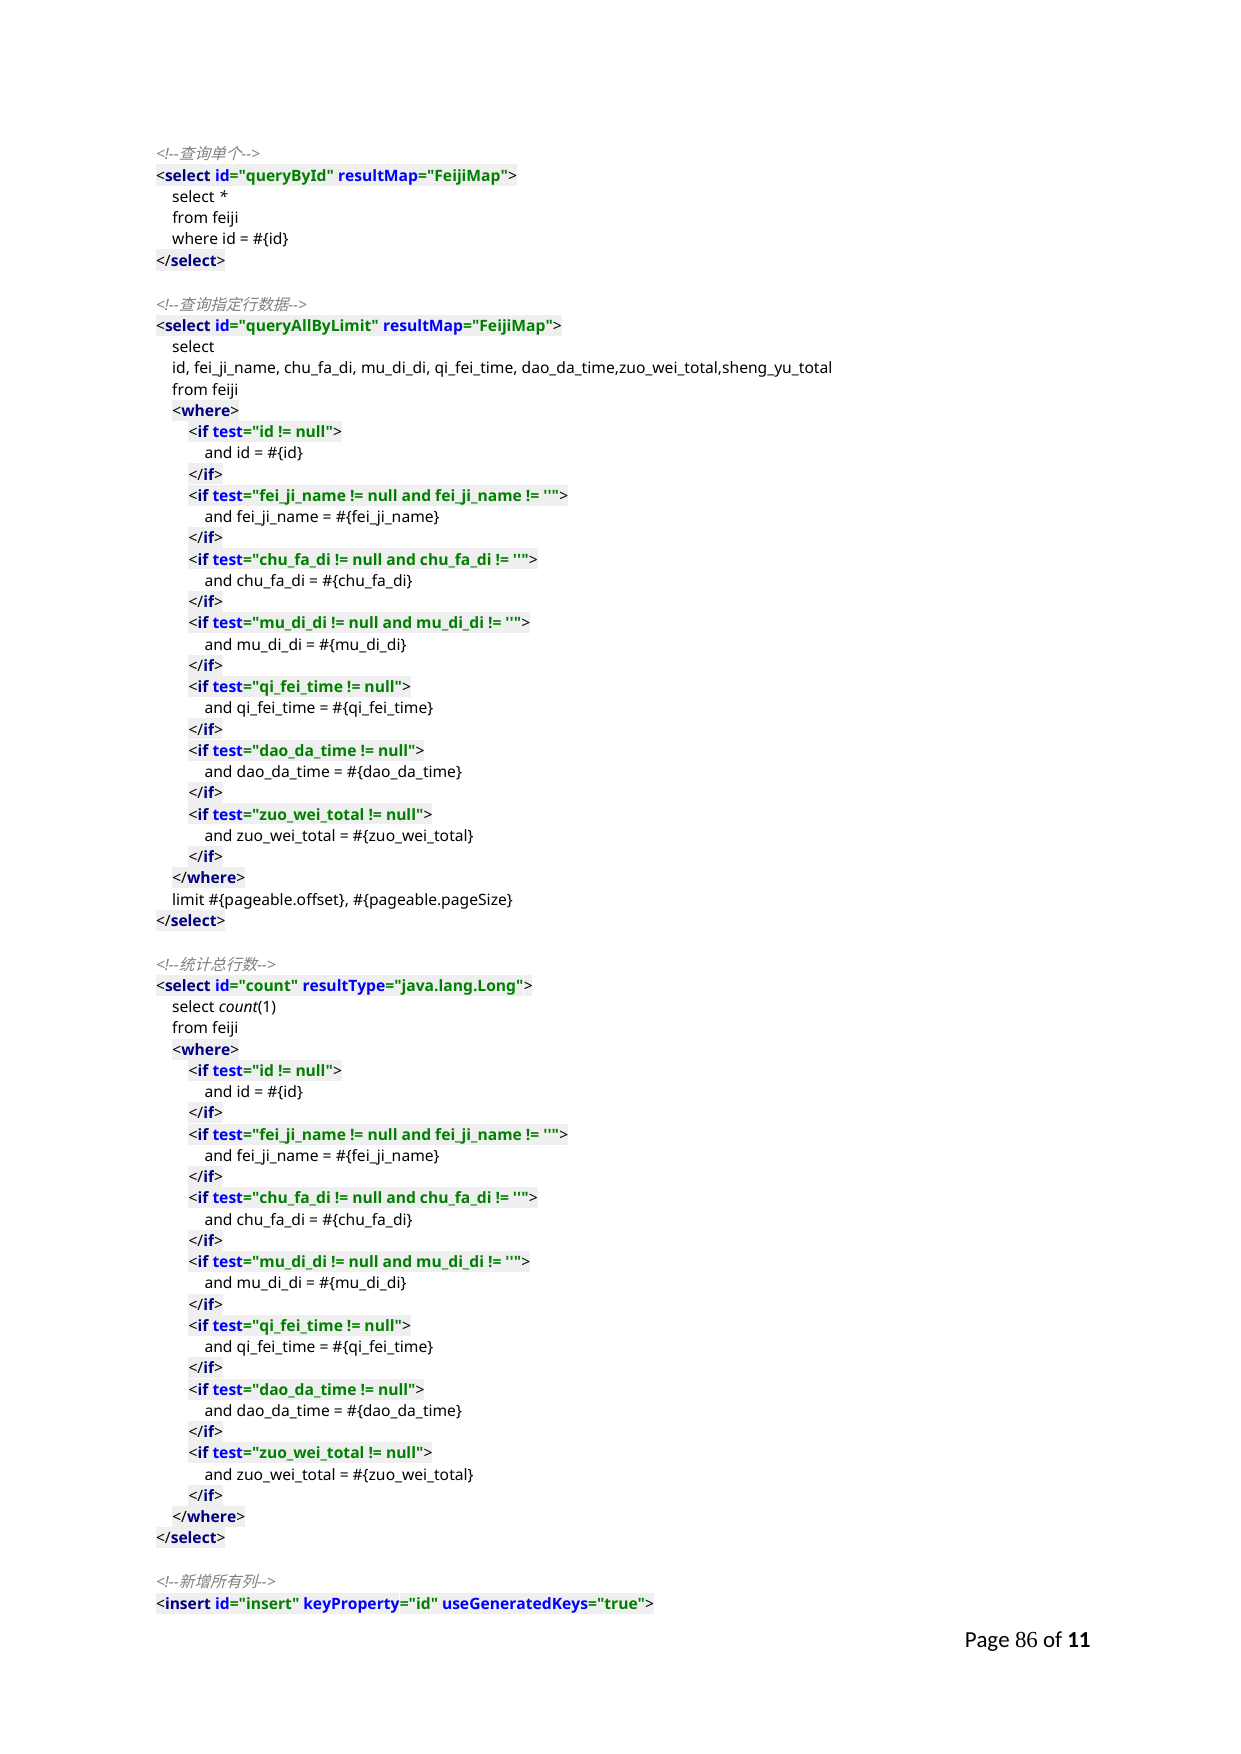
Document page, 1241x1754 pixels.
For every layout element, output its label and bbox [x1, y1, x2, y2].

text [139, 142, 1101, 1614]
